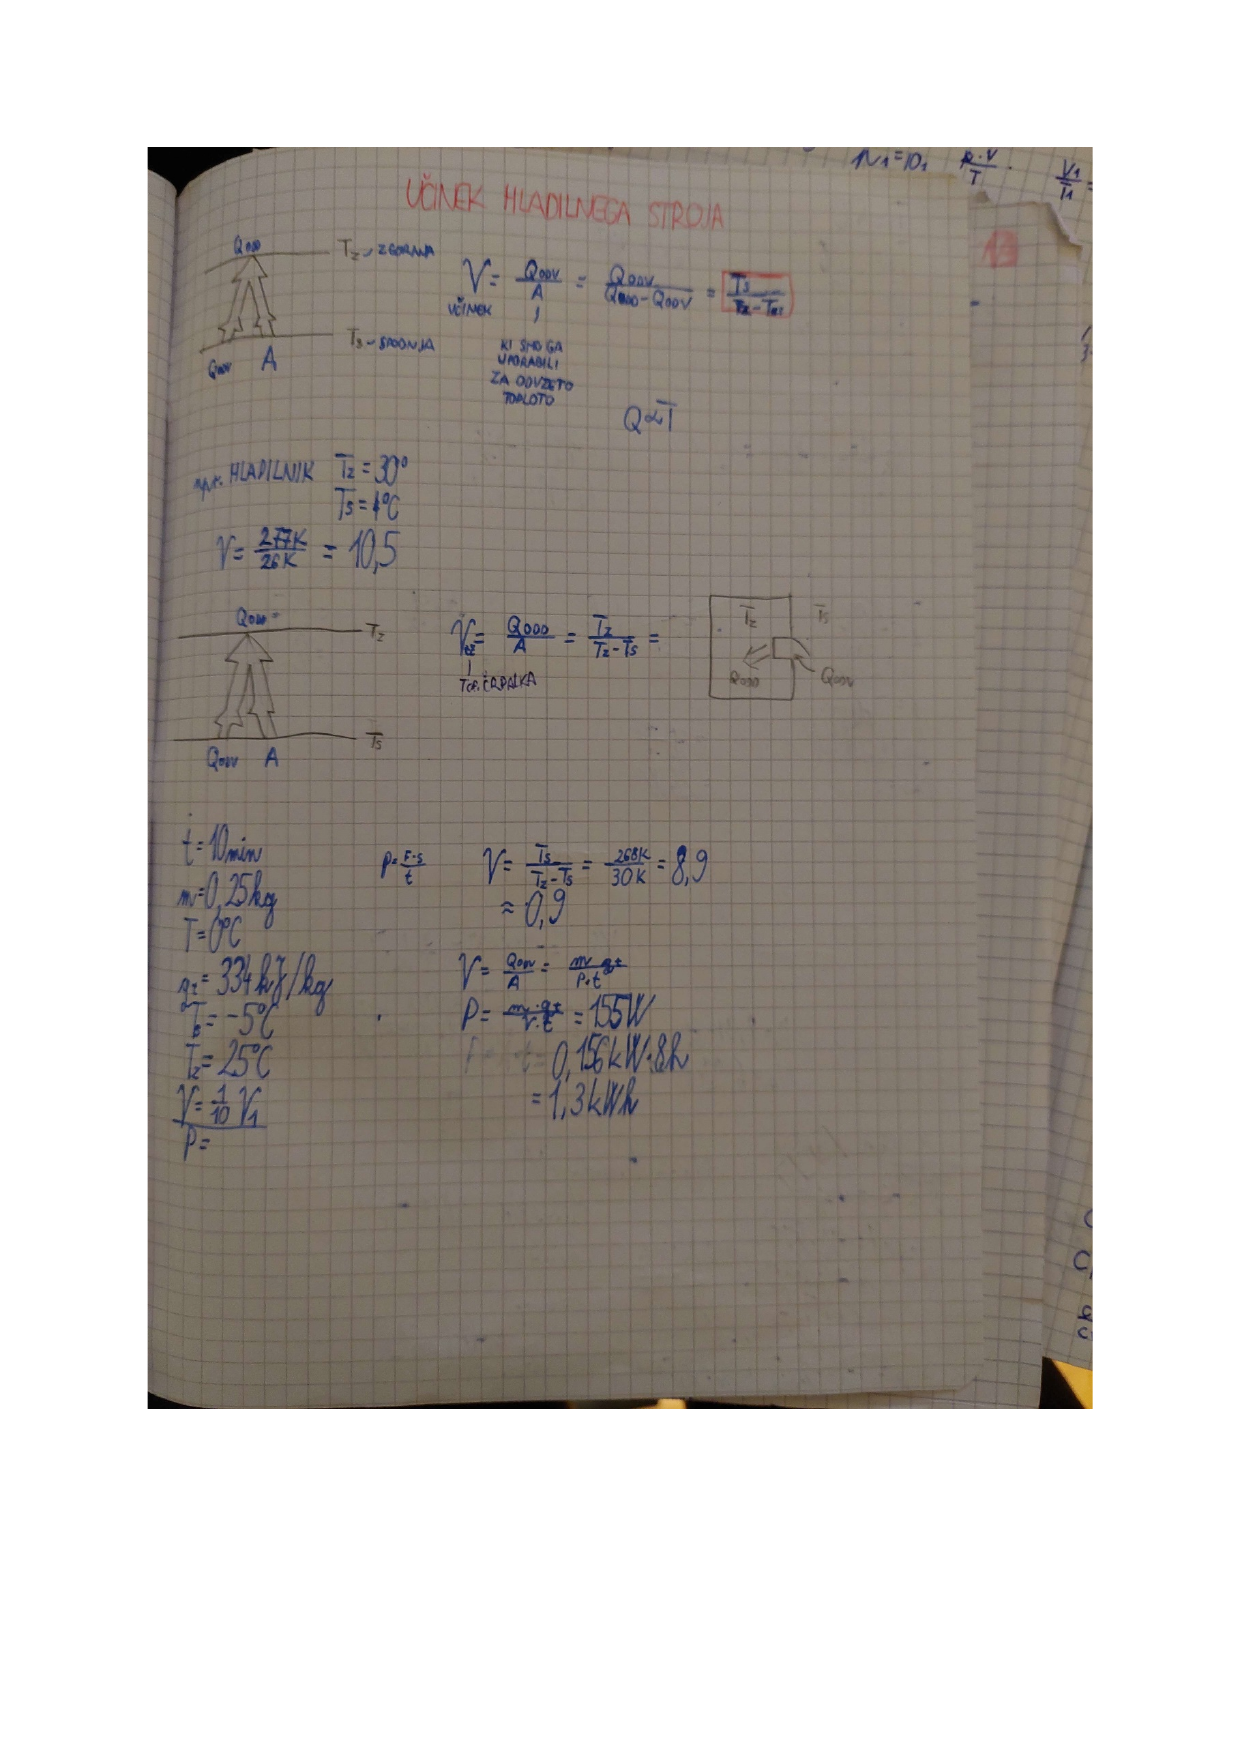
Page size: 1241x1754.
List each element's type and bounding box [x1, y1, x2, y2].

picture [147, 147, 1093, 1409]
